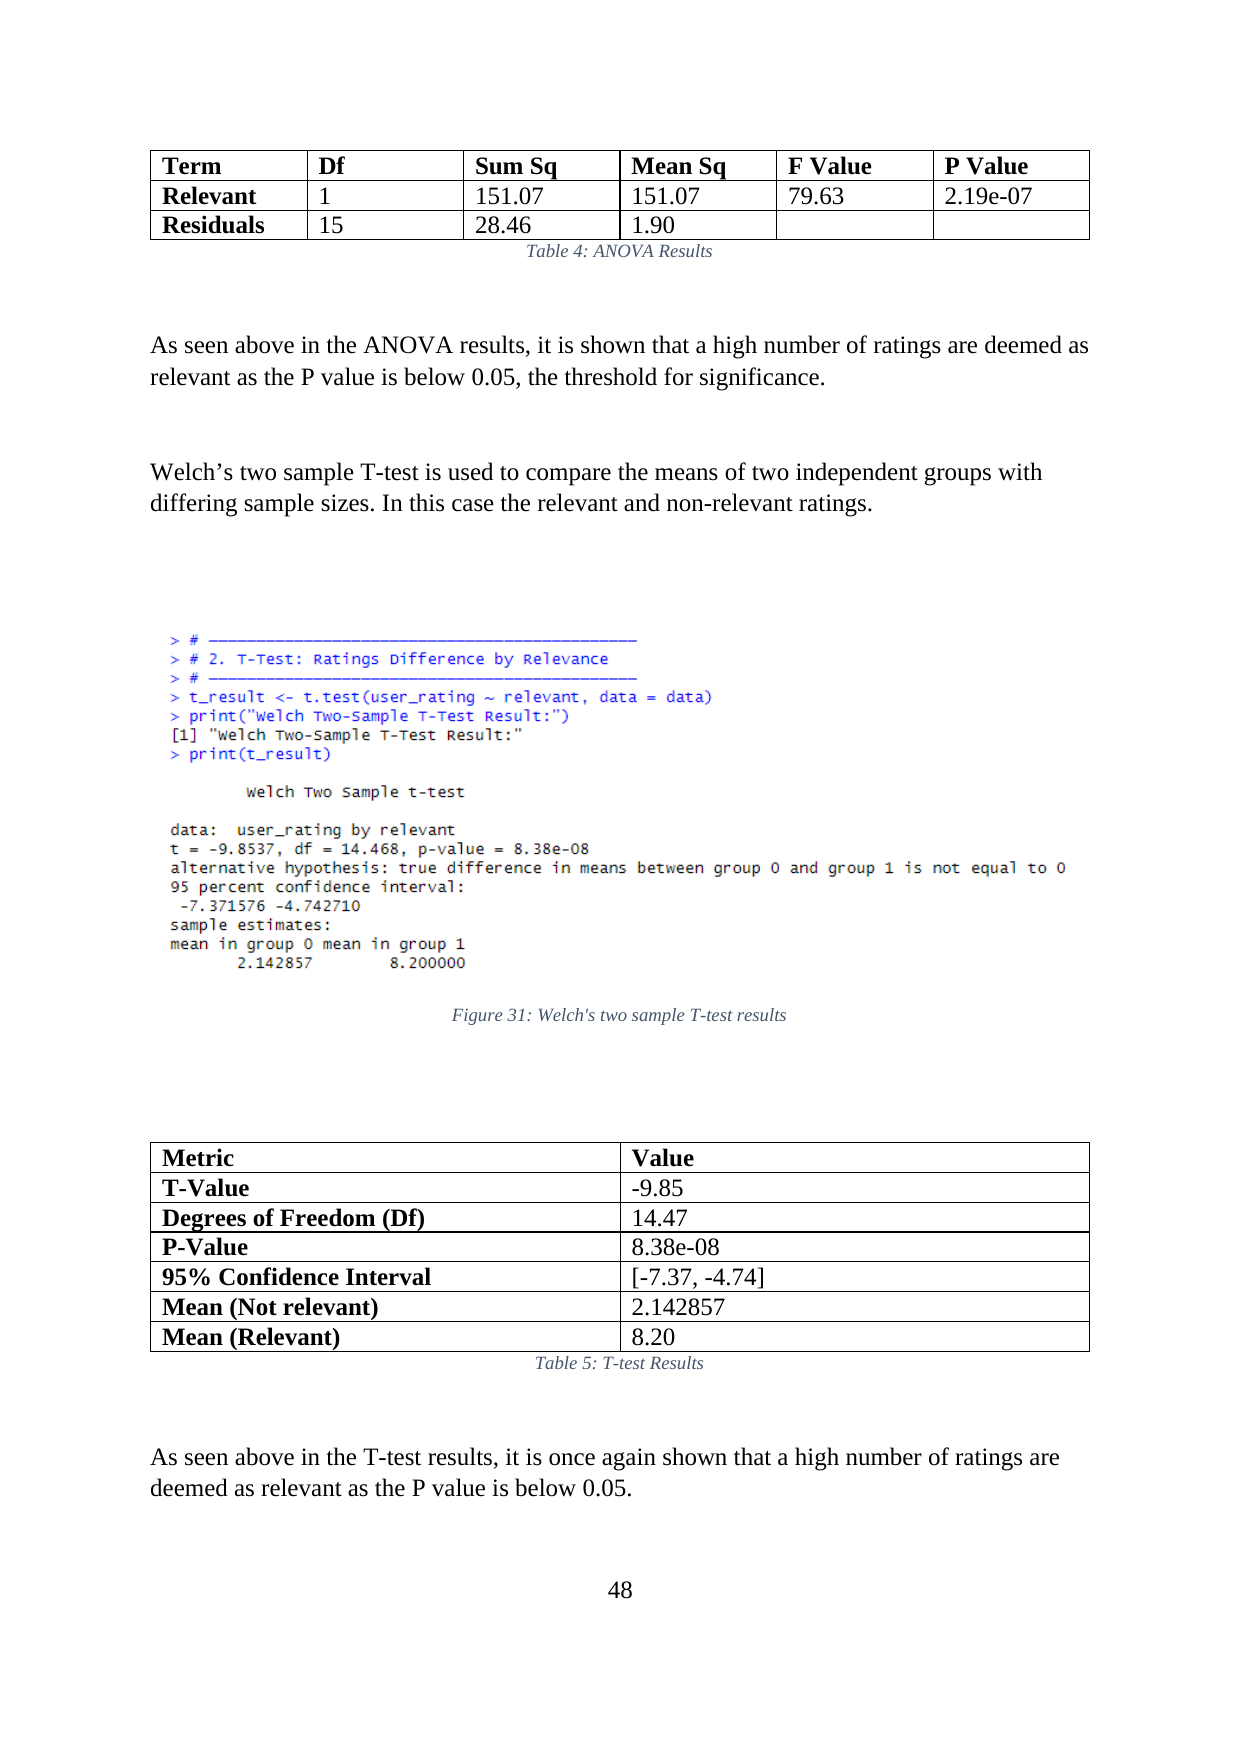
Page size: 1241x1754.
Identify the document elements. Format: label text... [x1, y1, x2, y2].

table_cell 2.142857 [621, 1292, 1089, 1321]
text Table 5: T-test Results [150, 1352, 1090, 1373]
table_cell Relevant [151, 181, 307, 209]
table_cell -9.85 [621, 1173, 1089, 1202]
table_cell 151.07 [621, 181, 776, 209]
table_cell 1.90 [621, 211, 776, 239]
table_header Value [621, 1143, 1089, 1172]
text Figure 31: Welch's two sample T-test results [150, 1004, 1090, 1026]
table_cell Mean (Not relevant) [151, 1292, 620, 1321]
table_header Metric [151, 1143, 620, 1172]
table_cell 28.46 [464, 211, 619, 239]
table_cell 14.47 [621, 1203, 1089, 1231]
table_header Sum Sq [464, 151, 619, 180]
table_header P Value [934, 151, 1089, 180]
table_cell [777, 211, 933, 239]
table_cell Residuals [151, 211, 307, 239]
table_cell [-7.37, -4.74] [621, 1262, 1089, 1291]
picture [168, 631, 1072, 986]
table_cell Degrees of Freedom (Df) [151, 1203, 620, 1231]
table_cell Mean (Relevant) [151, 1322, 620, 1351]
table_cell 95% Confidence Interval [151, 1262, 620, 1291]
text As seen above in the T-test results, it is once again shown that a high number of ratings are deemed as relevant as the P value is below 0.05. [150, 1442, 1090, 1501]
table_cell 15 [308, 211, 463, 239]
table_cell 1 [308, 181, 463, 209]
table_header F Value [777, 151, 933, 180]
text As seen above in the ANOVA results, it is shown that a high number of ratings are deemed as relevant as the P value is below 0.05, the threshold for significance. [150, 331, 1090, 390]
table_header Df [308, 151, 463, 180]
table_cell T-Value [151, 1173, 620, 1202]
table_cell [934, 211, 1089, 239]
table_header Term [151, 151, 307, 180]
table_cell 151.07 [464, 181, 619, 209]
text Welch’s two sample T-test is used to compare the means of two independent groups with differing sample sizes. In this case the relevant and non-relevant ratings. [150, 457, 1090, 517]
table_header Mean Sq [621, 151, 776, 180]
text Table 4: ANOVA Results [150, 240, 1090, 262]
table_cell 8.20 [621, 1322, 1089, 1351]
table_cell 2.19e-07 [934, 181, 1089, 209]
table_cell P-Value [151, 1233, 620, 1261]
table_cell 8.38e-08 [621, 1233, 1089, 1261]
table_cell 79.63 [777, 181, 933, 209]
